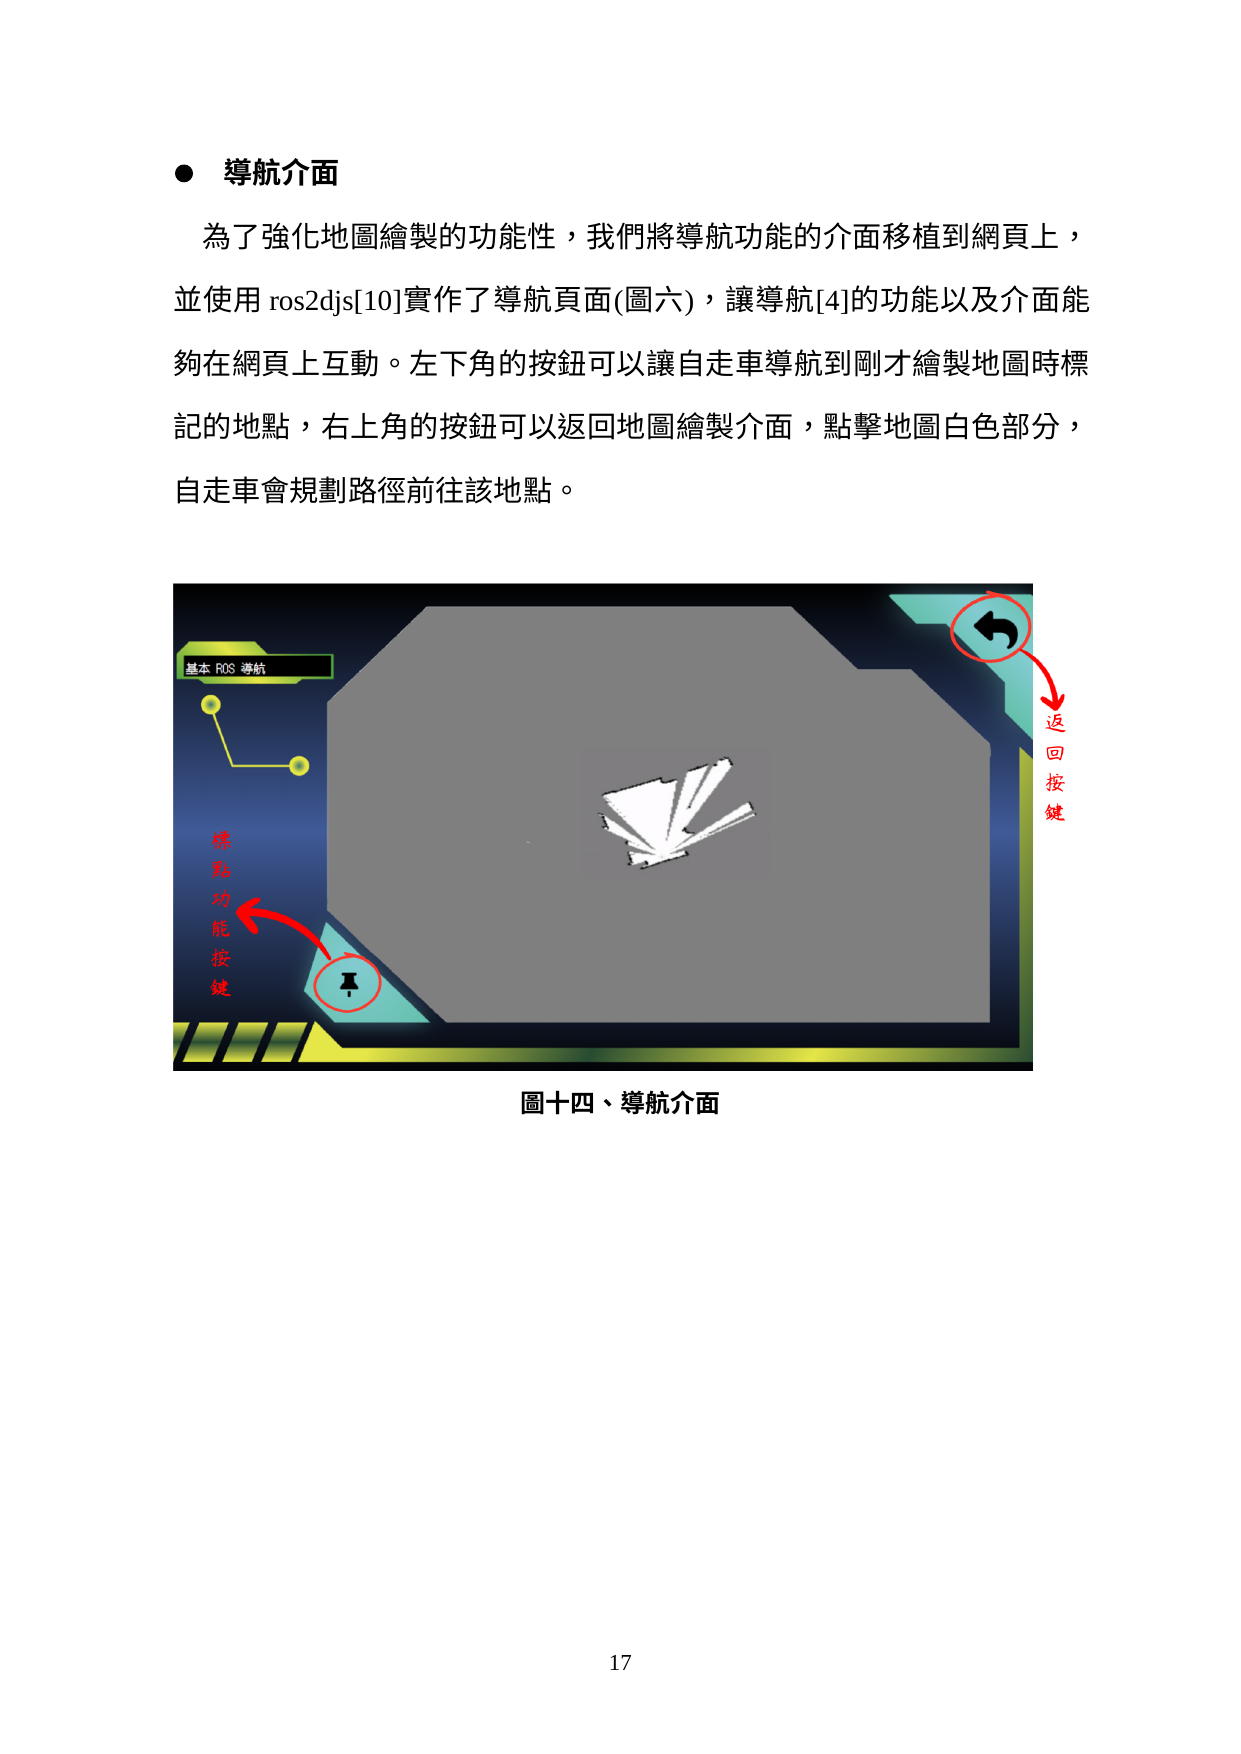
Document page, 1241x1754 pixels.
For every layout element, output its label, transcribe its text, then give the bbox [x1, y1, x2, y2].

picture [166, 581, 1074, 1071]
text 為了強化地圖繪製的功能性，我們將導航功能的介面移植到網頁上，並使用ros2djs[10]實作了導航頁面(圖六)，讓導航[4]的功能以及介面能夠在網頁上互動。左下角的按鈕可以讓自走車導航到剛才繪製地圖時標記的地點，右上角的按鈕可以返回地圖繪製介面，點擊地圖白色部分，自走車會規劃路徑前往該地點。 [173, 213, 1090, 509]
list 導航介面 [173, 150, 1090, 192]
text 圖十四、導航介面 [150, 1084, 1090, 1120]
